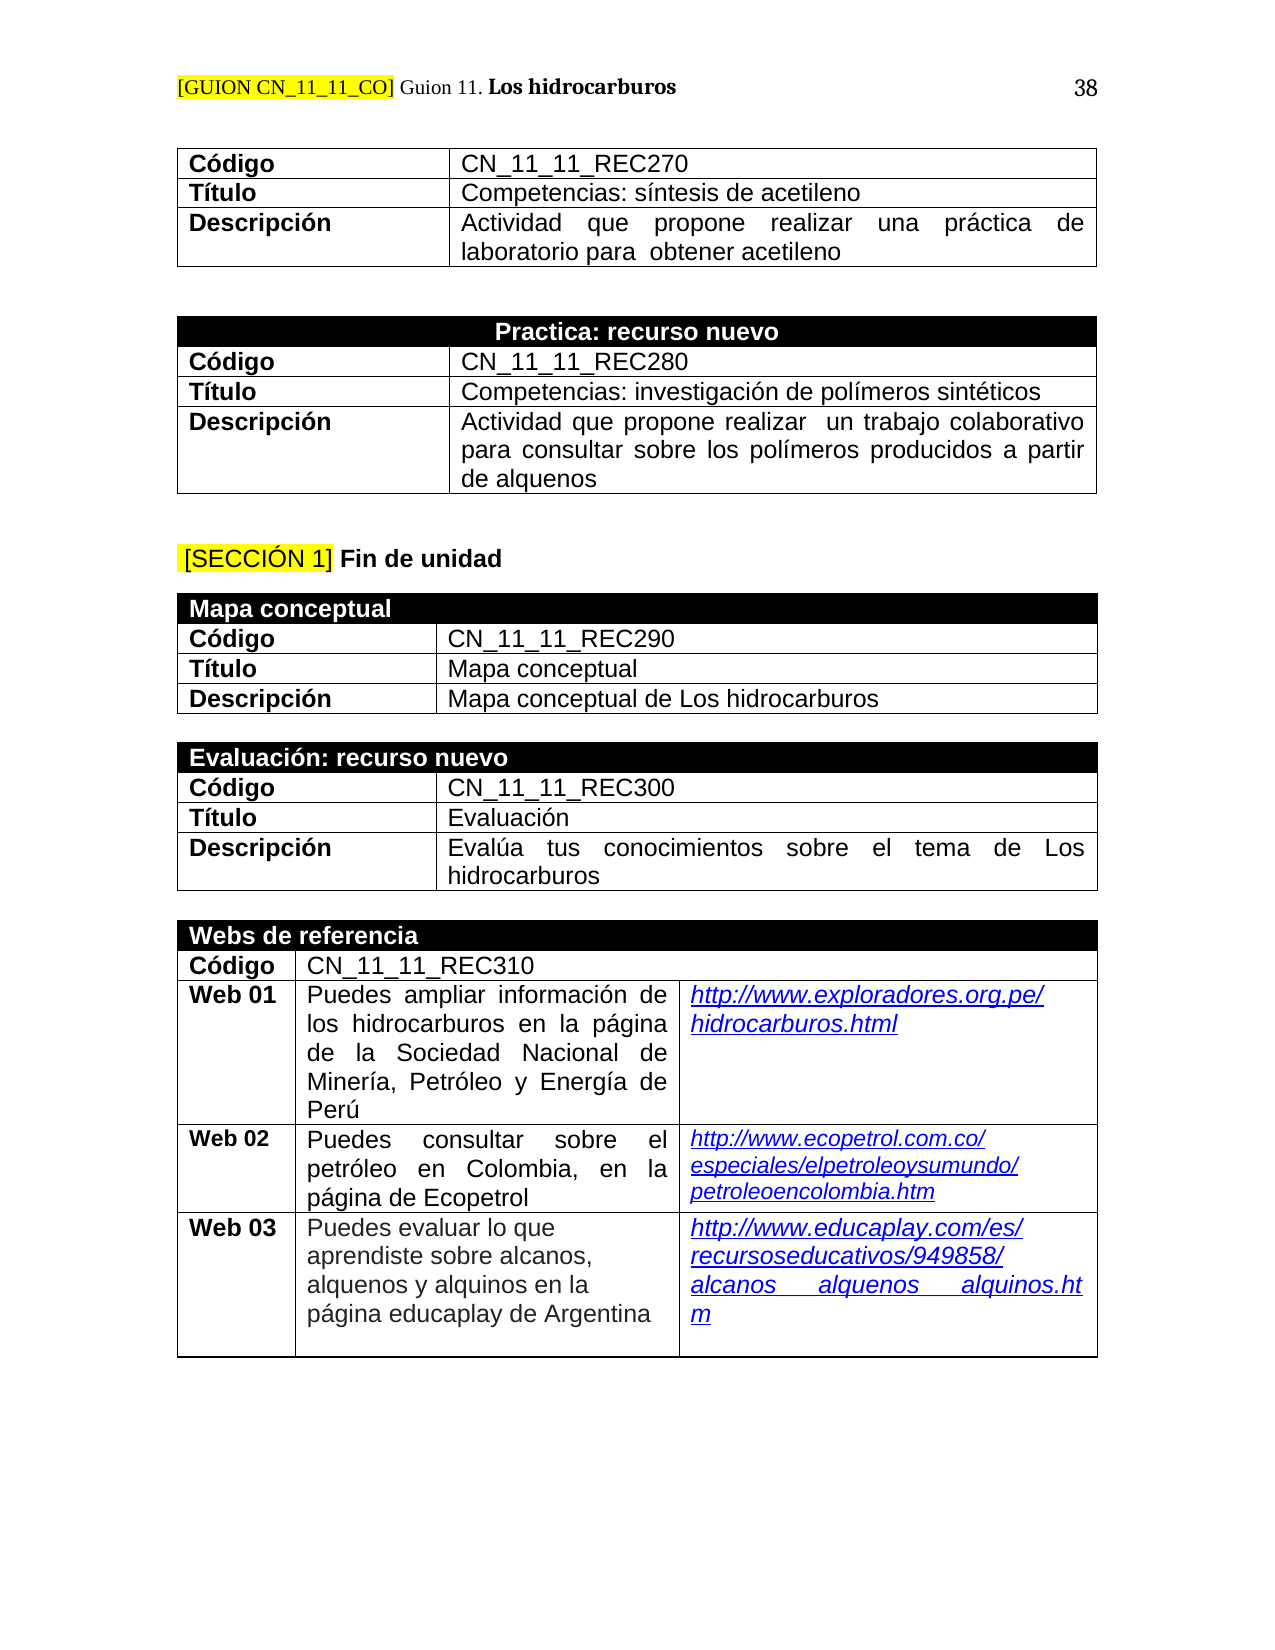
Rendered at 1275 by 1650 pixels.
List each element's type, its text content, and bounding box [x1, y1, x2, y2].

table_cell Código [178, 773, 436, 802]
table_cell Mapa conceptual [437, 654, 1097, 683]
table_cell http://www.ecopetrol.com.co/especiales/elpetroleoysumundo/petroleoencolombia.htm [680, 1125, 1097, 1212]
table_cell Puedes ampliar información de los hidrocarburos en la página de la Sociedad Nacional de Minería, Petróleo y Energía de Perú [296, 981, 679, 1124]
table_cell Descripción [178, 684, 436, 712]
table_cell Título [178, 654, 436, 683]
table_cell Código [178, 624, 436, 653]
table_cell Código [178, 149, 449, 177]
table_cell CN_11_11_REC280 [450, 347, 1096, 376]
table_cell Descripción [178, 407, 449, 493]
table_cell CN_11_11_REC290 [437, 624, 1097, 653]
table_cell Competencias: síntesis de acetileno [450, 179, 1096, 207]
table_cell http://www.exploradores.org.pe/hidrocarburos.html [680, 981, 1097, 1124]
table_cell Título [178, 803, 436, 832]
table_cell Código [178, 951, 295, 979]
table_cell Web 02 [178, 1125, 295, 1212]
table_cell Web 03 [178, 1213, 295, 1356]
table_cell http://www.educaplay.com/es/recursoseducativos/949858/alcanos___alquenos___alquinos.htm [680, 1213, 1097, 1356]
table_header Evaluación: recurso nuevo [178, 743, 1097, 772]
table_cell Título [178, 179, 449, 207]
table_cell CN_11_11_REC300 [437, 773, 1097, 802]
table_cell Competencias: investigación de polímeros sintéticos [450, 377, 1096, 406]
table_header Practica: recurso nuevo [178, 318, 1096, 346]
table_header Webs de referencia [178, 921, 1097, 950]
table_cell Actividad que propone realizar un trabajo colaborativo para consultar sobre los polímeros producidos a partir de alquenos [450, 407, 1096, 493]
table_cell Puedes evaluar lo que aprendiste sobre alcanos, alquenos y alquinos en la página educaplay de Argentina [296, 1213, 679, 1356]
table_cell Descripción [178, 833, 436, 890]
table_cell CN_11_11_REC310 [296, 951, 1097, 979]
text [SECCIÓN 1] Fin de unidad [333, 544, 1098, 572]
table_cell Evaluación [437, 803, 1097, 832]
table_cell Web 01 [178, 981, 295, 1124]
table_cell Código [178, 347, 449, 376]
table_cell Título [178, 377, 449, 406]
table_cell Mapa conceptual de Los hidrocarburos [437, 684, 1097, 712]
table_cell Descripción [178, 208, 449, 266]
table_cell CN_11_11_REC270 [450, 149, 1096, 177]
table_cell Puedes consultar sobre el petróleo en Colombia, en la página de Ecopetrol [296, 1125, 679, 1212]
table_cell Evalúa tus conocimientos sobre el tema de Los hidrocarburos [437, 833, 1097, 890]
table_cell Actividad que propone realizar una práctica de laboratorio para obtener acetileno [450, 208, 1096, 266]
table_header Mapa conceptual [178, 594, 1097, 623]
